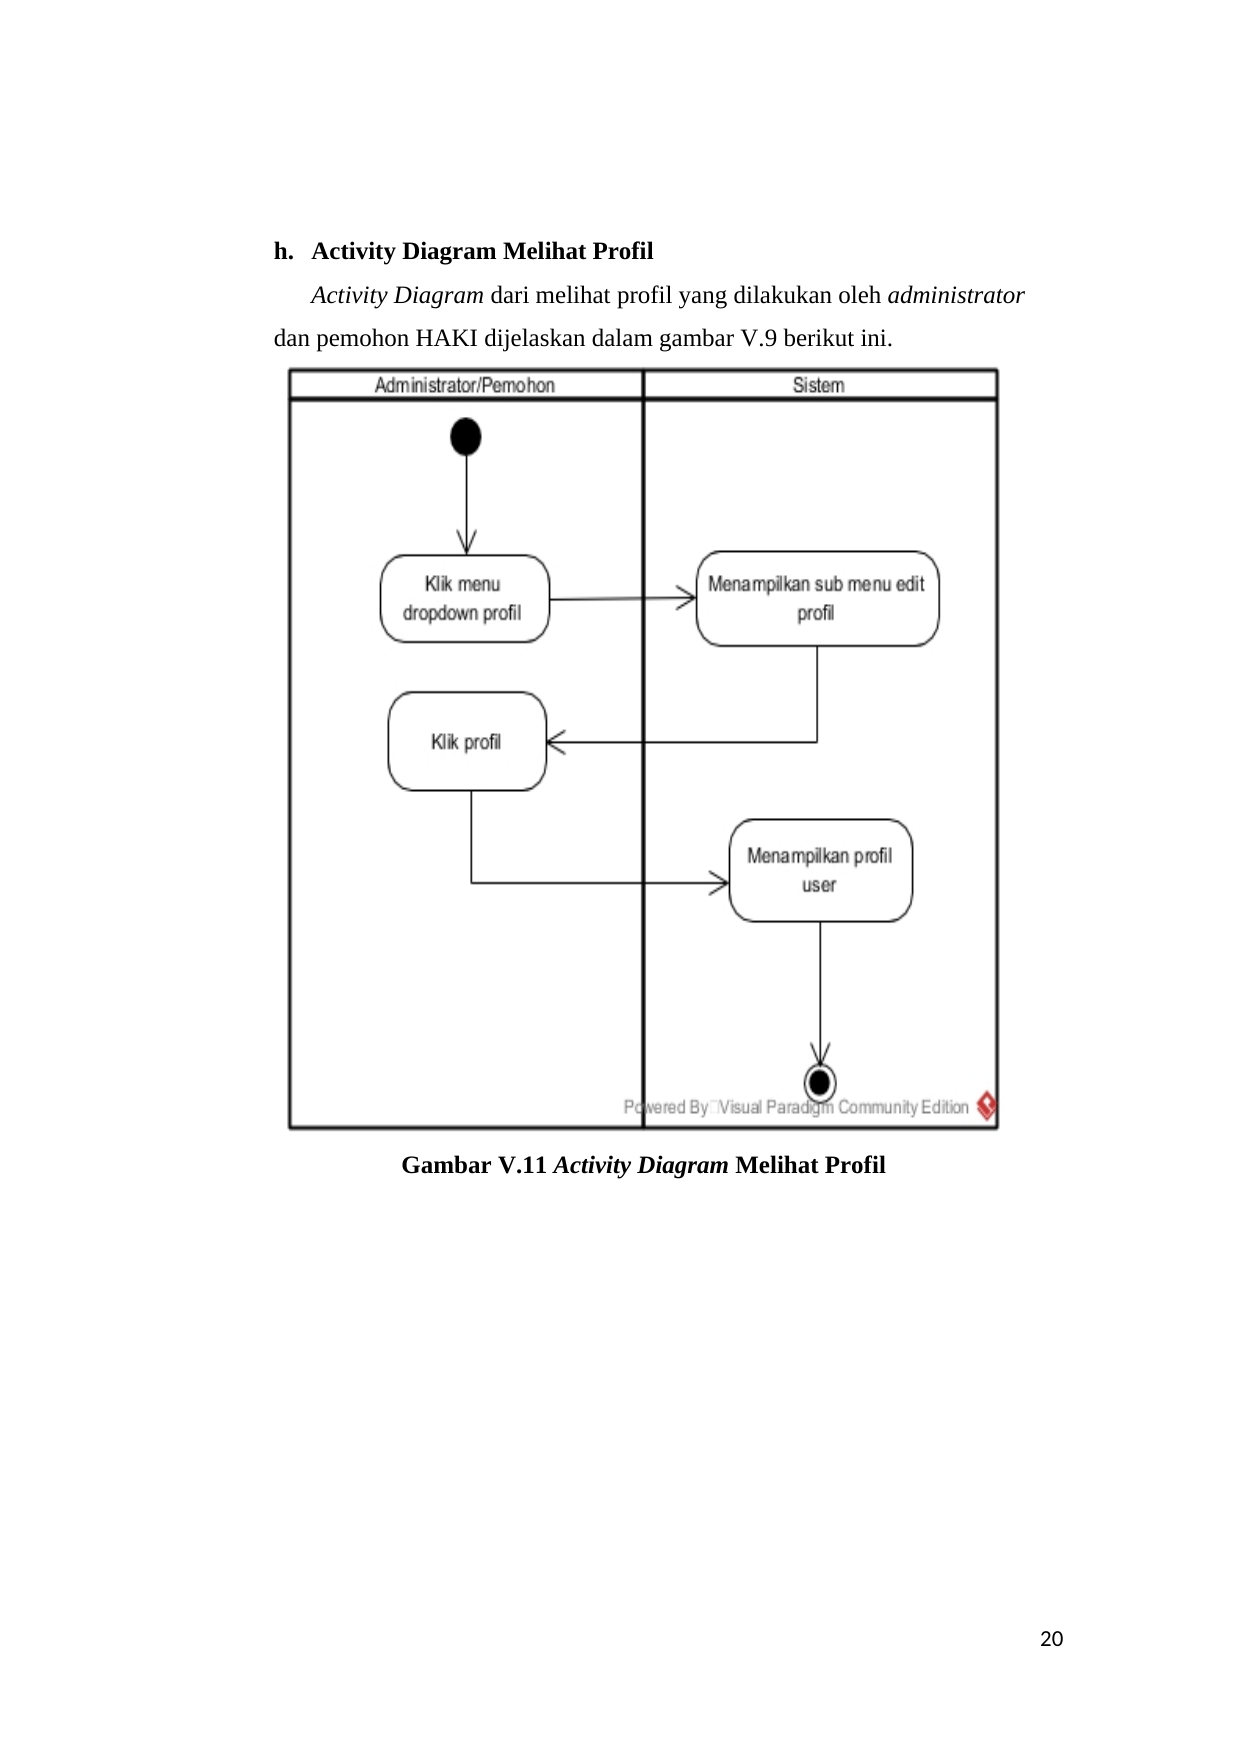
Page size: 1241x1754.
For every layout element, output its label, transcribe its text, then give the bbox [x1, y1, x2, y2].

picture [283, 362, 1006, 1139]
subtitle Activity Diagram Melihat Profil [274, 236, 1063, 265]
text Activity Diagram dari melihat profil yang dilakukan oleh administrator dan pemohon HAKI dijelaskan dalam gambar V.9 berikut ini. [274, 280, 1063, 352]
